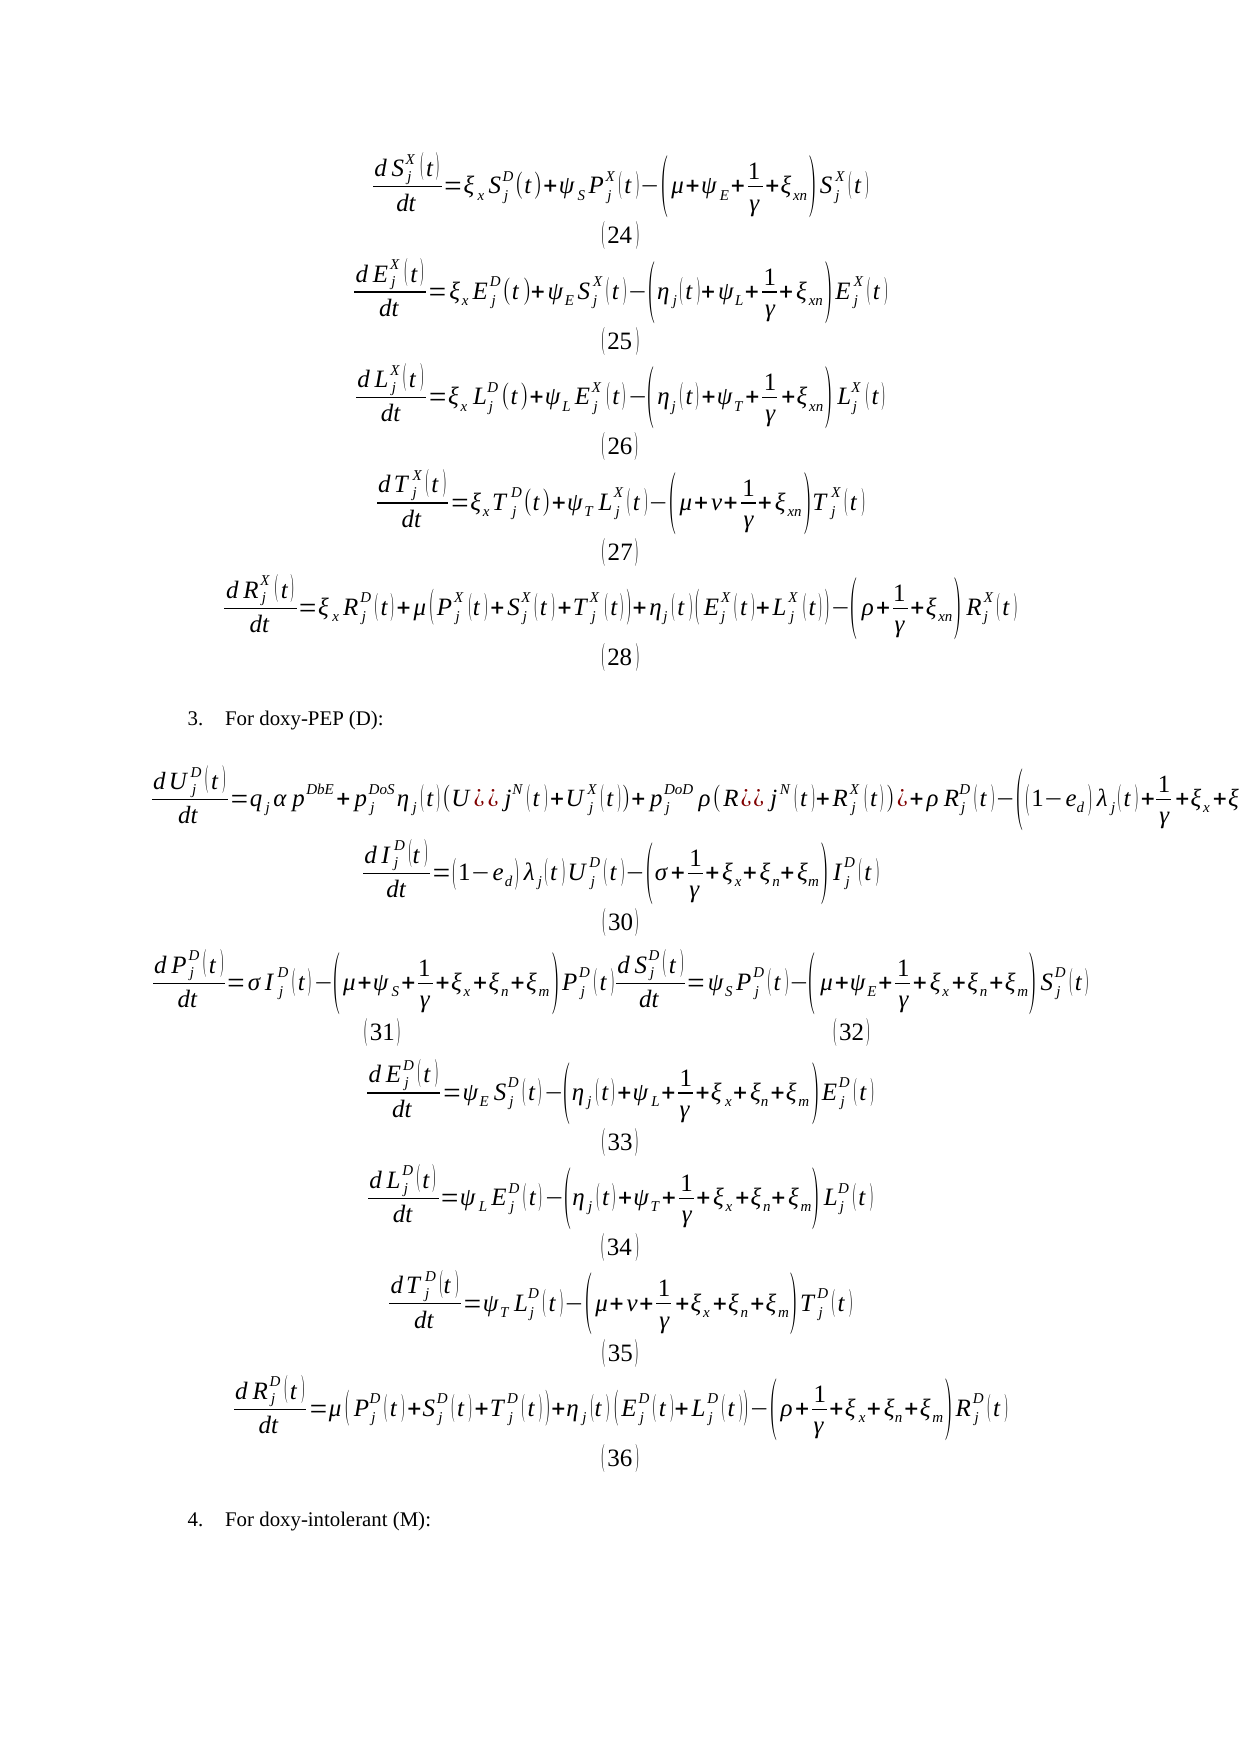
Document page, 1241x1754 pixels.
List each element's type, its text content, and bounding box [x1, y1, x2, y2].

list For doxy-PEP (D): [187, 706, 1090, 730]
list For doxy-intolerant (M): [187, 1507, 1090, 1531]
